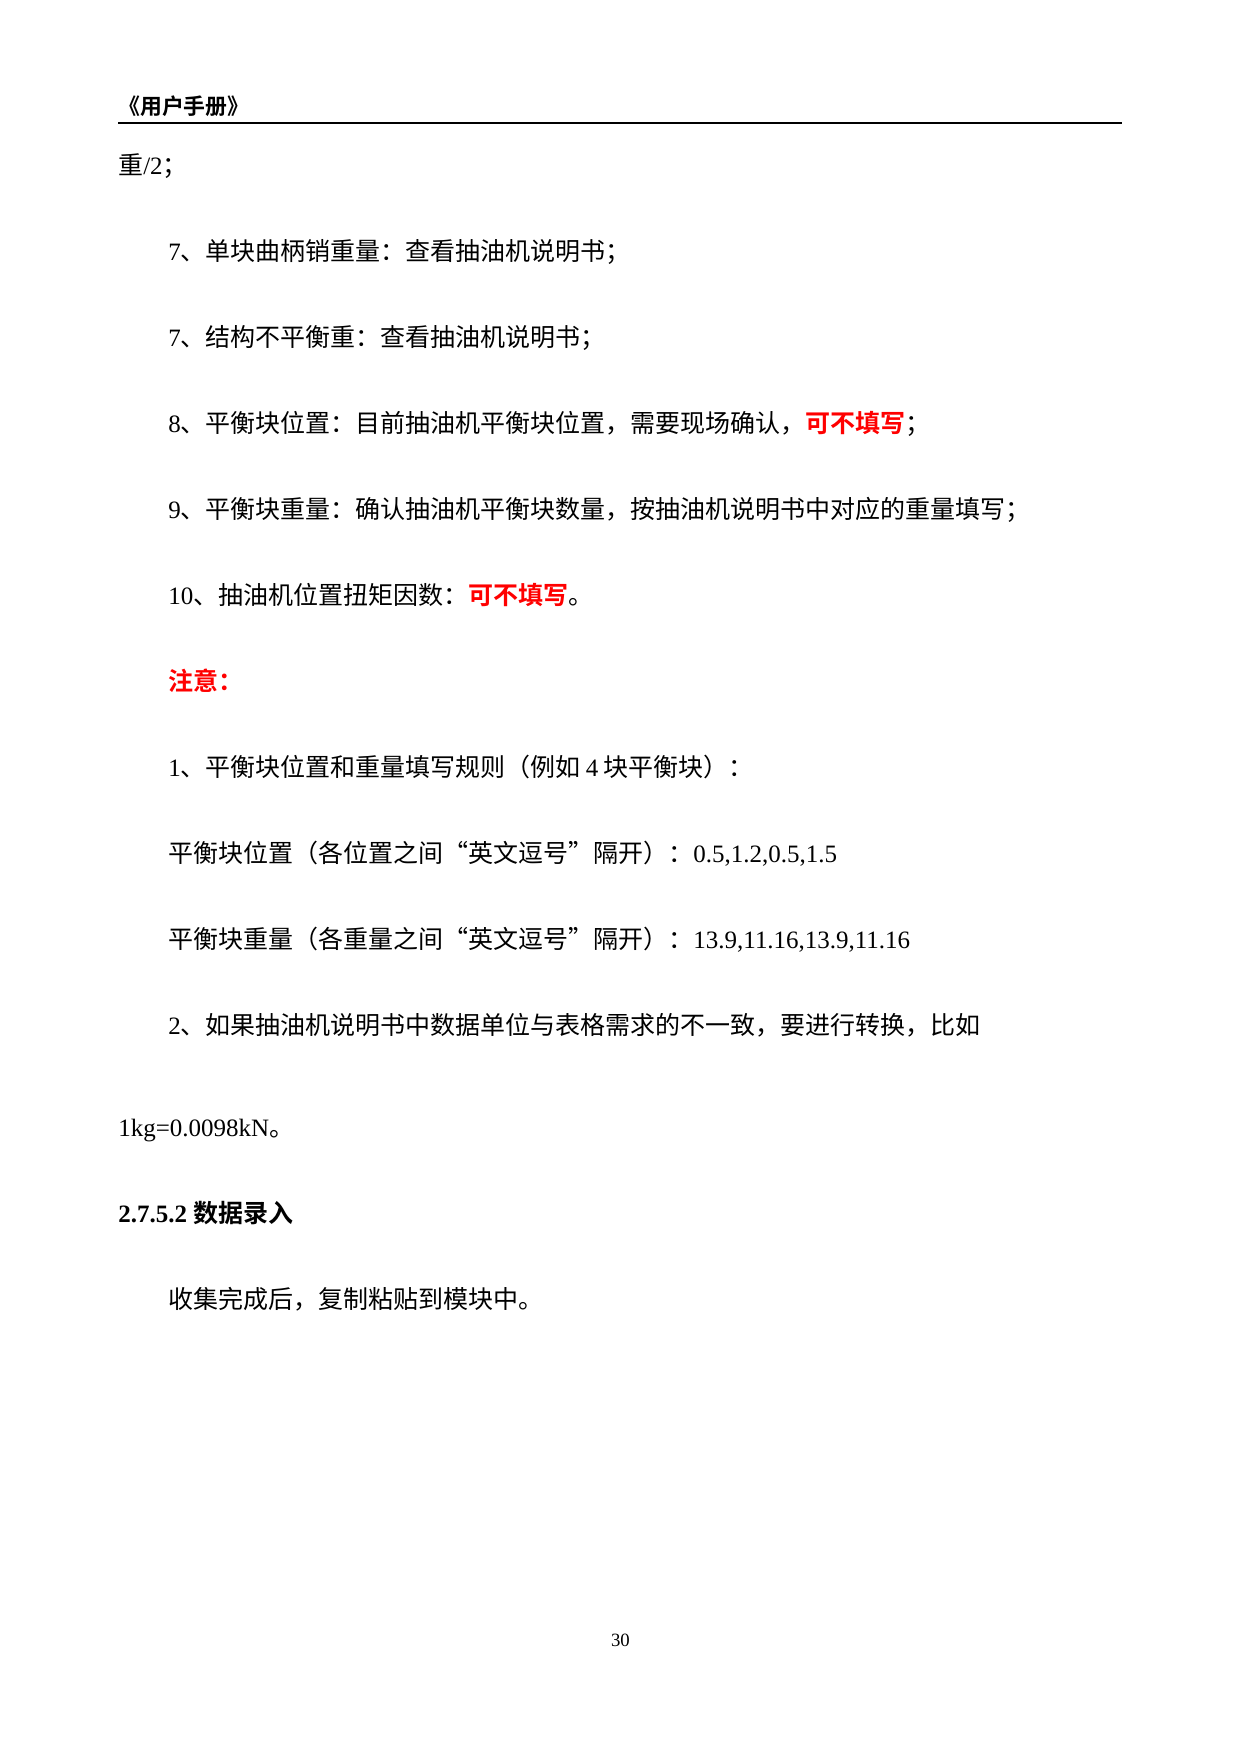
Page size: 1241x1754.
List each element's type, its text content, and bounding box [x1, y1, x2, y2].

text 7、单块曲柄销重量：查看抽油机说明书； [118, 215, 1122, 283]
text 9、平衡块重量：确认抽油机平衡块数量，按抽油机说明书中对应的重量填写； [118, 473, 1122, 541]
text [118, 129, 1122, 197]
text 2、如果抽油机说明书中数据单位与表格需求的不一致，要进行转换，比如1kg=0.0098kN。 [118, 990, 1122, 1159]
text 平衡块重量（各重量之间“英文逗号”隔开）：13.9,11.16,13.9,11.16 [118, 904, 1122, 972]
text 收集完成后，复制粘贴到模块中。 [118, 1264, 1122, 1332]
text 8、平衡块位置：目前抽油机平衡块位置，需要现场确认，可不填写； [118, 387, 1122, 455]
text 1、平衡块位置和重量填写规则（例如4块平衡块）： [118, 732, 1122, 799]
subtitle 2.7.5.2 数据录入 [118, 1178, 1122, 1246]
text 10、抽油机位置扭矩因数：可不填写。 [118, 559, 1122, 627]
text 平衡块位置（各位置之间“英文逗号”隔开）：0.5,1.2,0.5,1.5 [118, 818, 1122, 886]
text 注意： [118, 646, 1122, 713]
text 7、结构不平衡重：查看抽油机说明书； [118, 301, 1122, 369]
